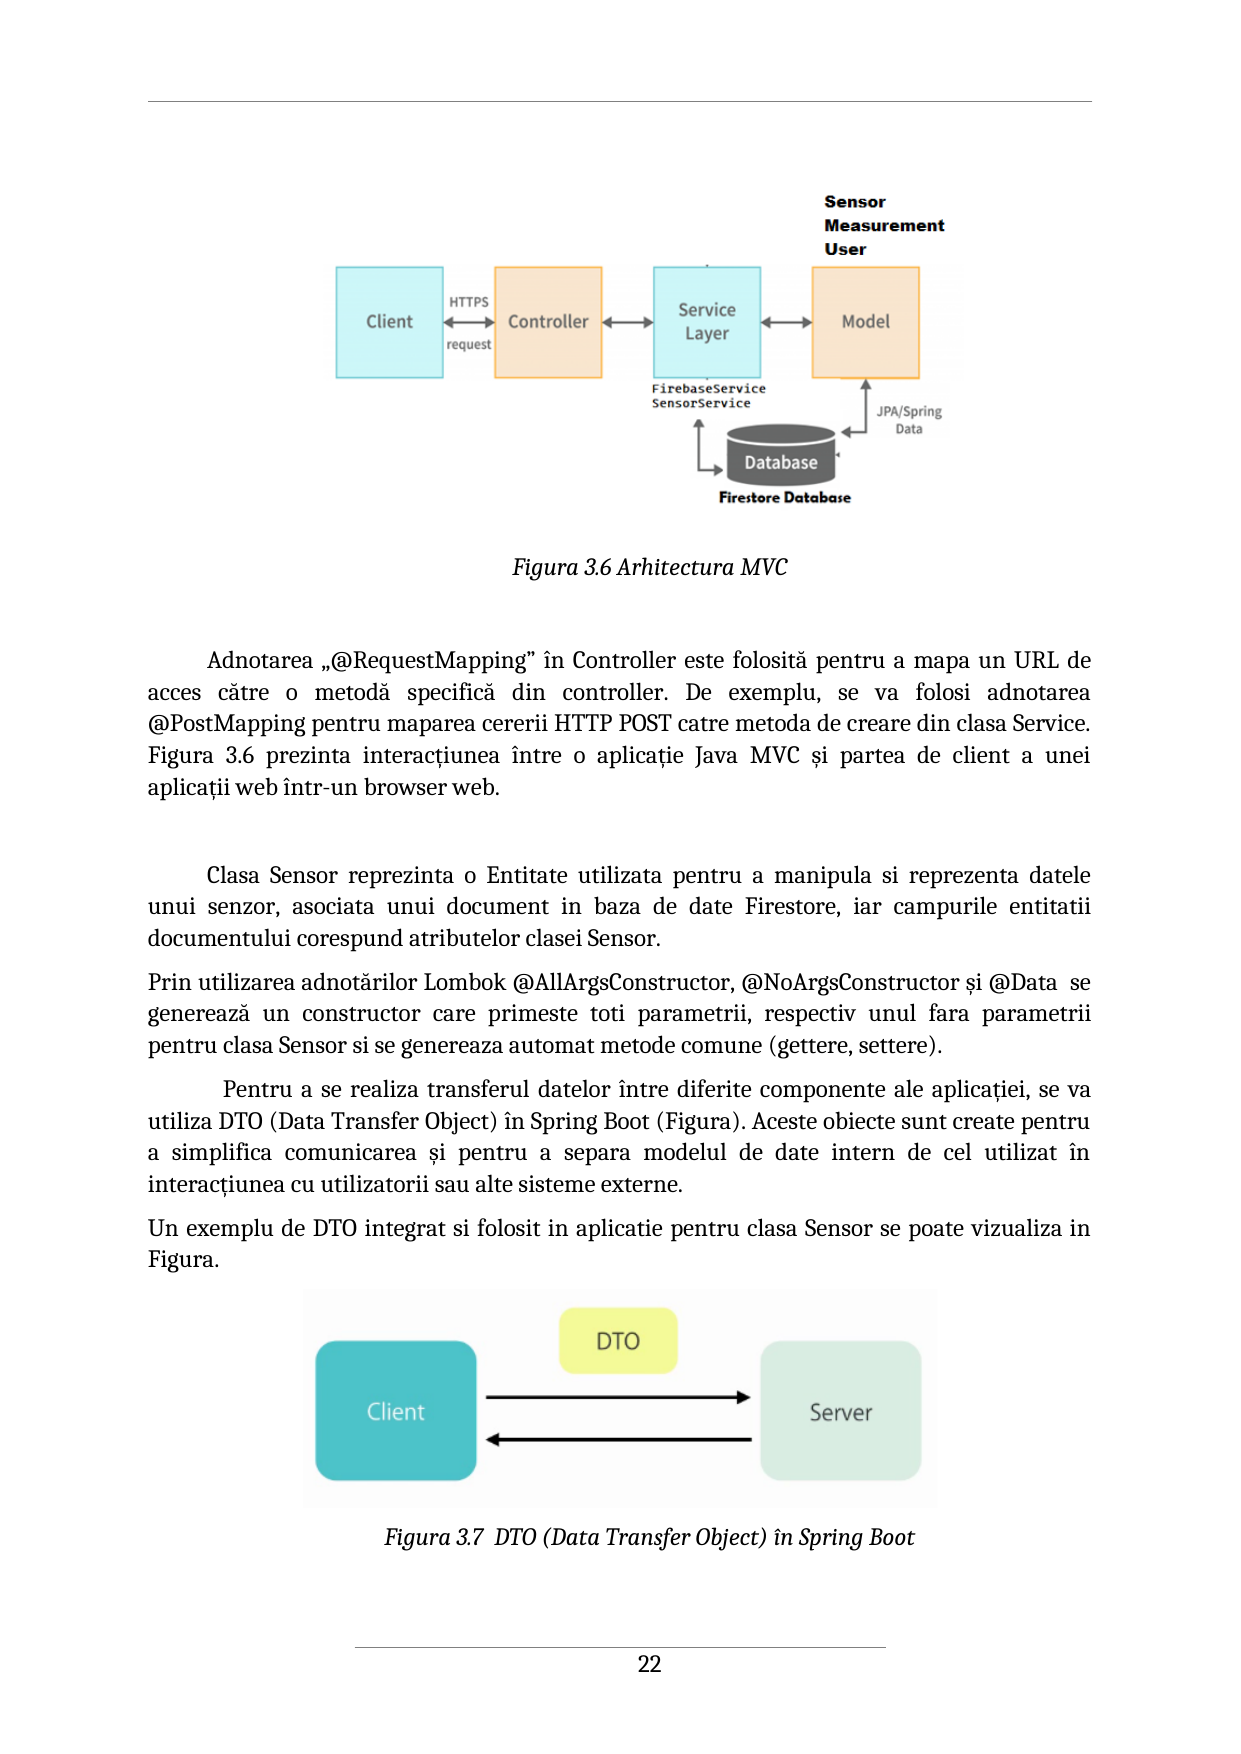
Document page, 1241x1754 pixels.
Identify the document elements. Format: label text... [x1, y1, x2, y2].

text Adnotarea „@RequestMapping” în Controller este folosită pentru a mapa un URL de acces către o metodă specifică din controller. De exemplu, se va folosi adnotarea @PostMapping pentru maparea cererii HTTP POST catre metoda de creare din clasa Service. Figura 3.6 prezinta interacțiunea între o aplicație Java MVC și partea de client a unei aplicații web într-un browser web. [148, 646, 1092, 801]
picture [303, 1289, 938, 1508]
text Pentru a se realiza transferul datelor între diferite componente ale aplicației, se va utiliza DTO (Data Transfer Object) în Spring Boot (Figura). Aceste obiecte sunt create pentru a simplifica comunicarea și pentru a separa modelul de date intern de cel utilizat în interacțiunea cu utilizatorii sau alte sisteme externe. [148, 1075, 1092, 1198]
text Clasa Sensor reprezinta o Entitate utilizata pentru a manipula si reprezenta datele unui senzor, asociata unui document in baza de date Firestore, iar campurile entitatii documentului corespund atributelor clasei Sensor. [148, 861, 1092, 952]
text Un exemplu de DTO integrat si folosit in aplicatie pentru clasa Sensor se poate vizualiza in Figura. [148, 1214, 1092, 1274]
text Figura 3.6 Arhitectura MVC [148, 553, 1092, 581]
picture [278, 147, 1000, 538]
text Figura 3.7 DTO (Data Transfer Object) în Spring Boot [148, 1523, 1092, 1551]
text Prin utilizarea adnotărilor Lombok @AllArgsConstructor, @NoArgsConstructor și @Data se generează un constructor care primeste toti parametrii, respectiv unul fara parametrii pentru clasa Sensor si se genereaza automat metode comune (gettere, settere). [148, 968, 1092, 1060]
